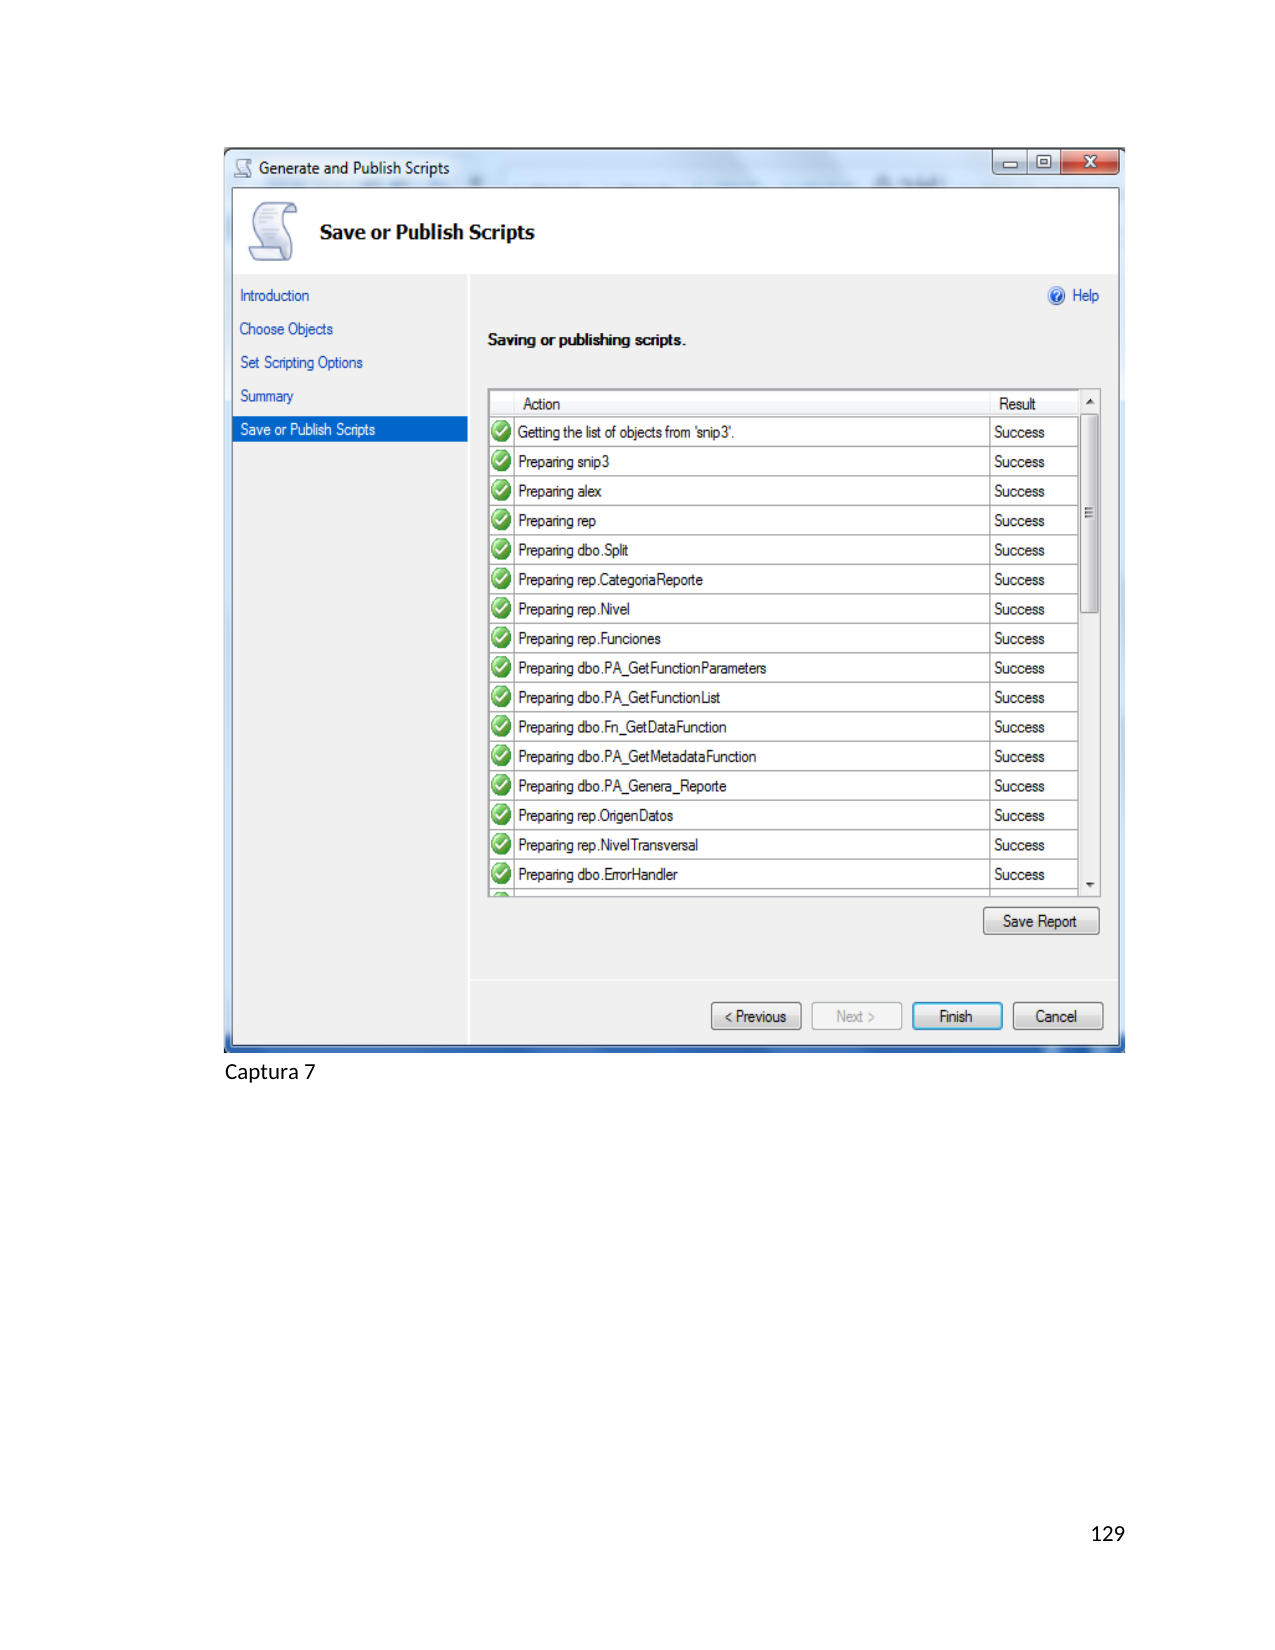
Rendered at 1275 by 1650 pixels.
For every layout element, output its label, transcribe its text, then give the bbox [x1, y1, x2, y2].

text Captura 7 [225, 1053, 1125, 1085]
picture [223, 147, 1125, 1053]
